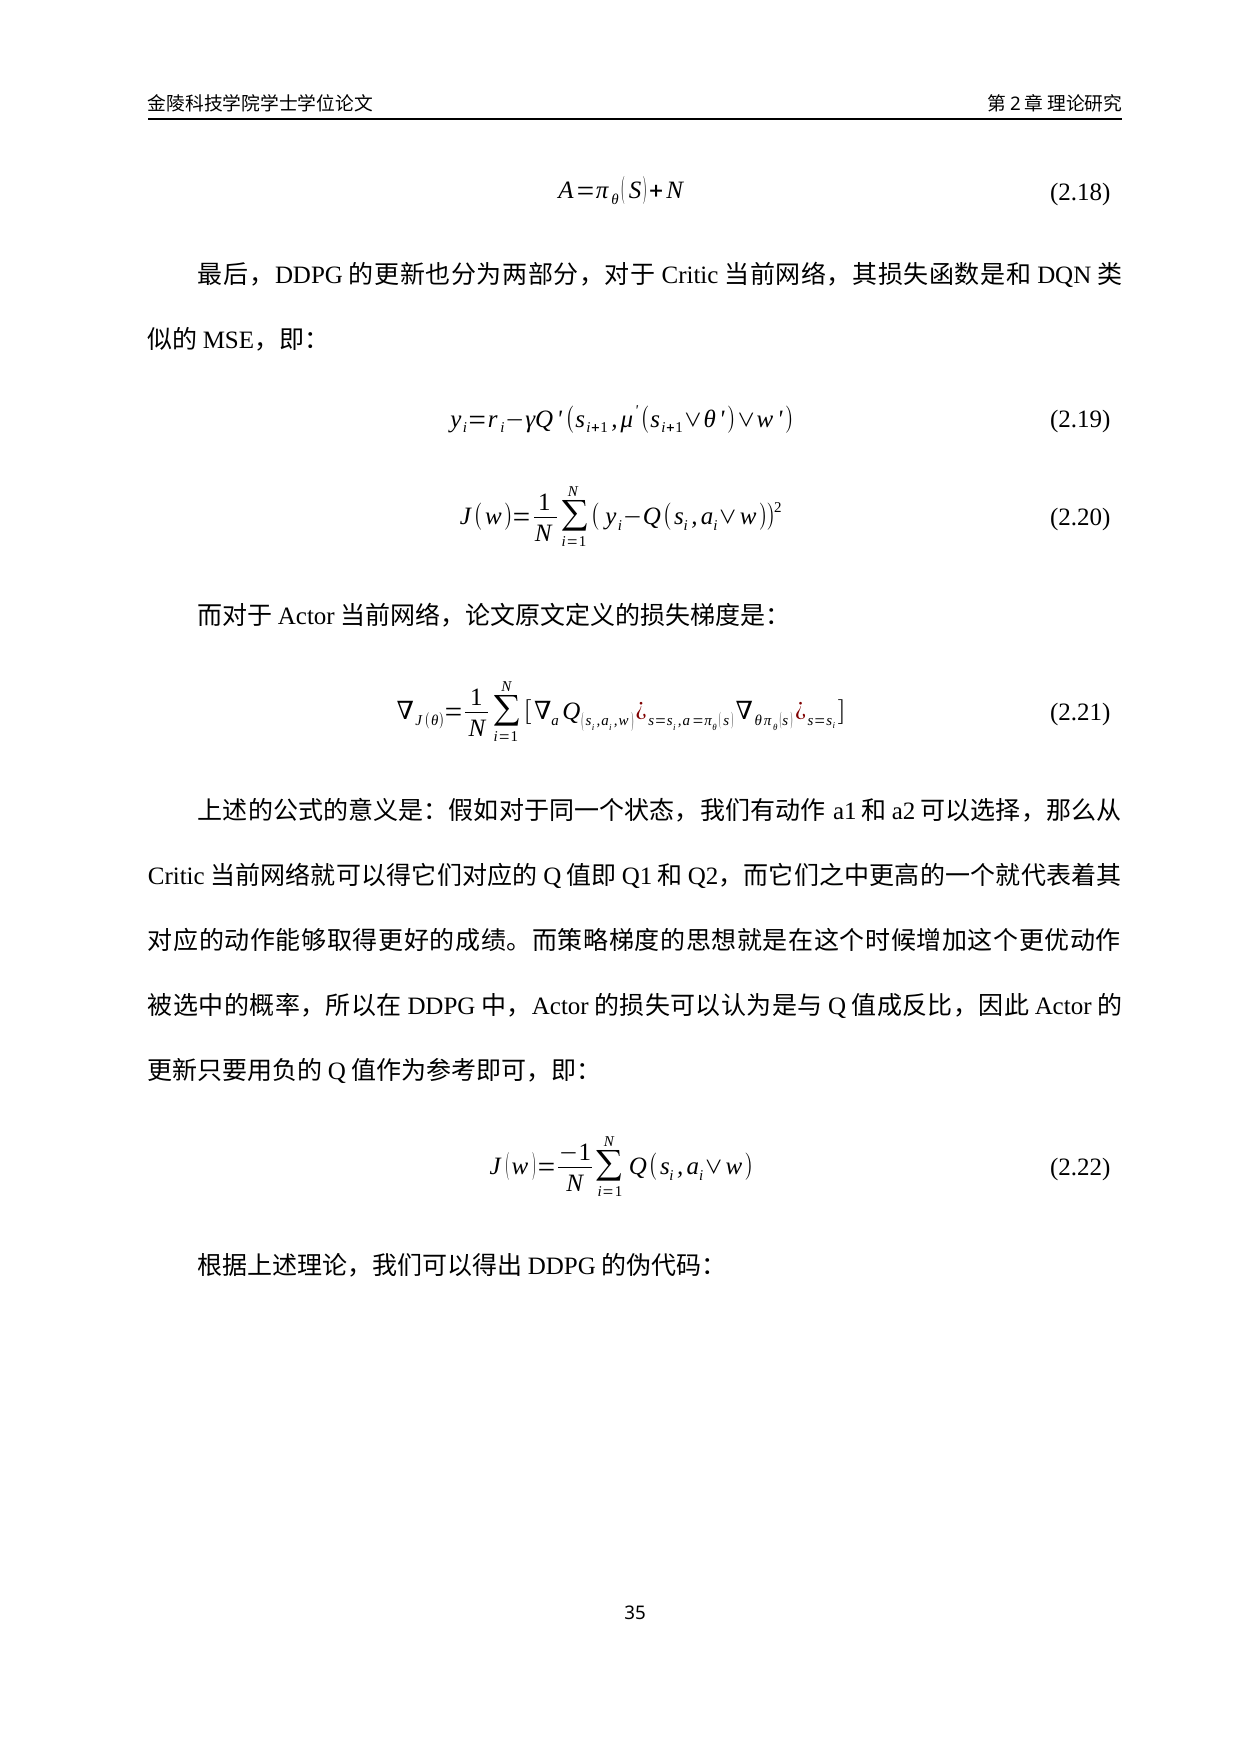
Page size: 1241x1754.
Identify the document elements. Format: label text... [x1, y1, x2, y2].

text (2.20) [235, 467, 1122, 565]
text 根据上述理论，我们可以得出DDPG的伪代码： [148, 1231, 1122, 1296]
text 而对于Actor当前网络，论文原文定义的损失梯度是： [148, 581, 1122, 646]
text (2.18) [235, 159, 1122, 224]
text (2.22) [235, 1117, 1122, 1215]
text 上述的公式的意义是：假如对于同一个状态，我们有动作a1和a2可以选择，那么从Critic当前网络就可以得它们对应的Q值即Q1和Q2，而它们之中更高的一个就代表着其对应的动作能够取得更好的成绩。而策略梯度的思想就是在这个时候增加这个更优动作被选中的概率，所以在DDPG中，Actor的损失可以认为是与Q值成反比，因此Actor的更新只要用负的Q值作为参考即可，即： [148, 776, 1122, 1101]
text 最后，DDPG的更新也分为两部分，对于Critic当前网络，其损失函数是和DQN类似的MSE，即： [148, 240, 1122, 370]
text (2.21) [235, 662, 1122, 760]
text (2.19) [235, 386, 1122, 451]
